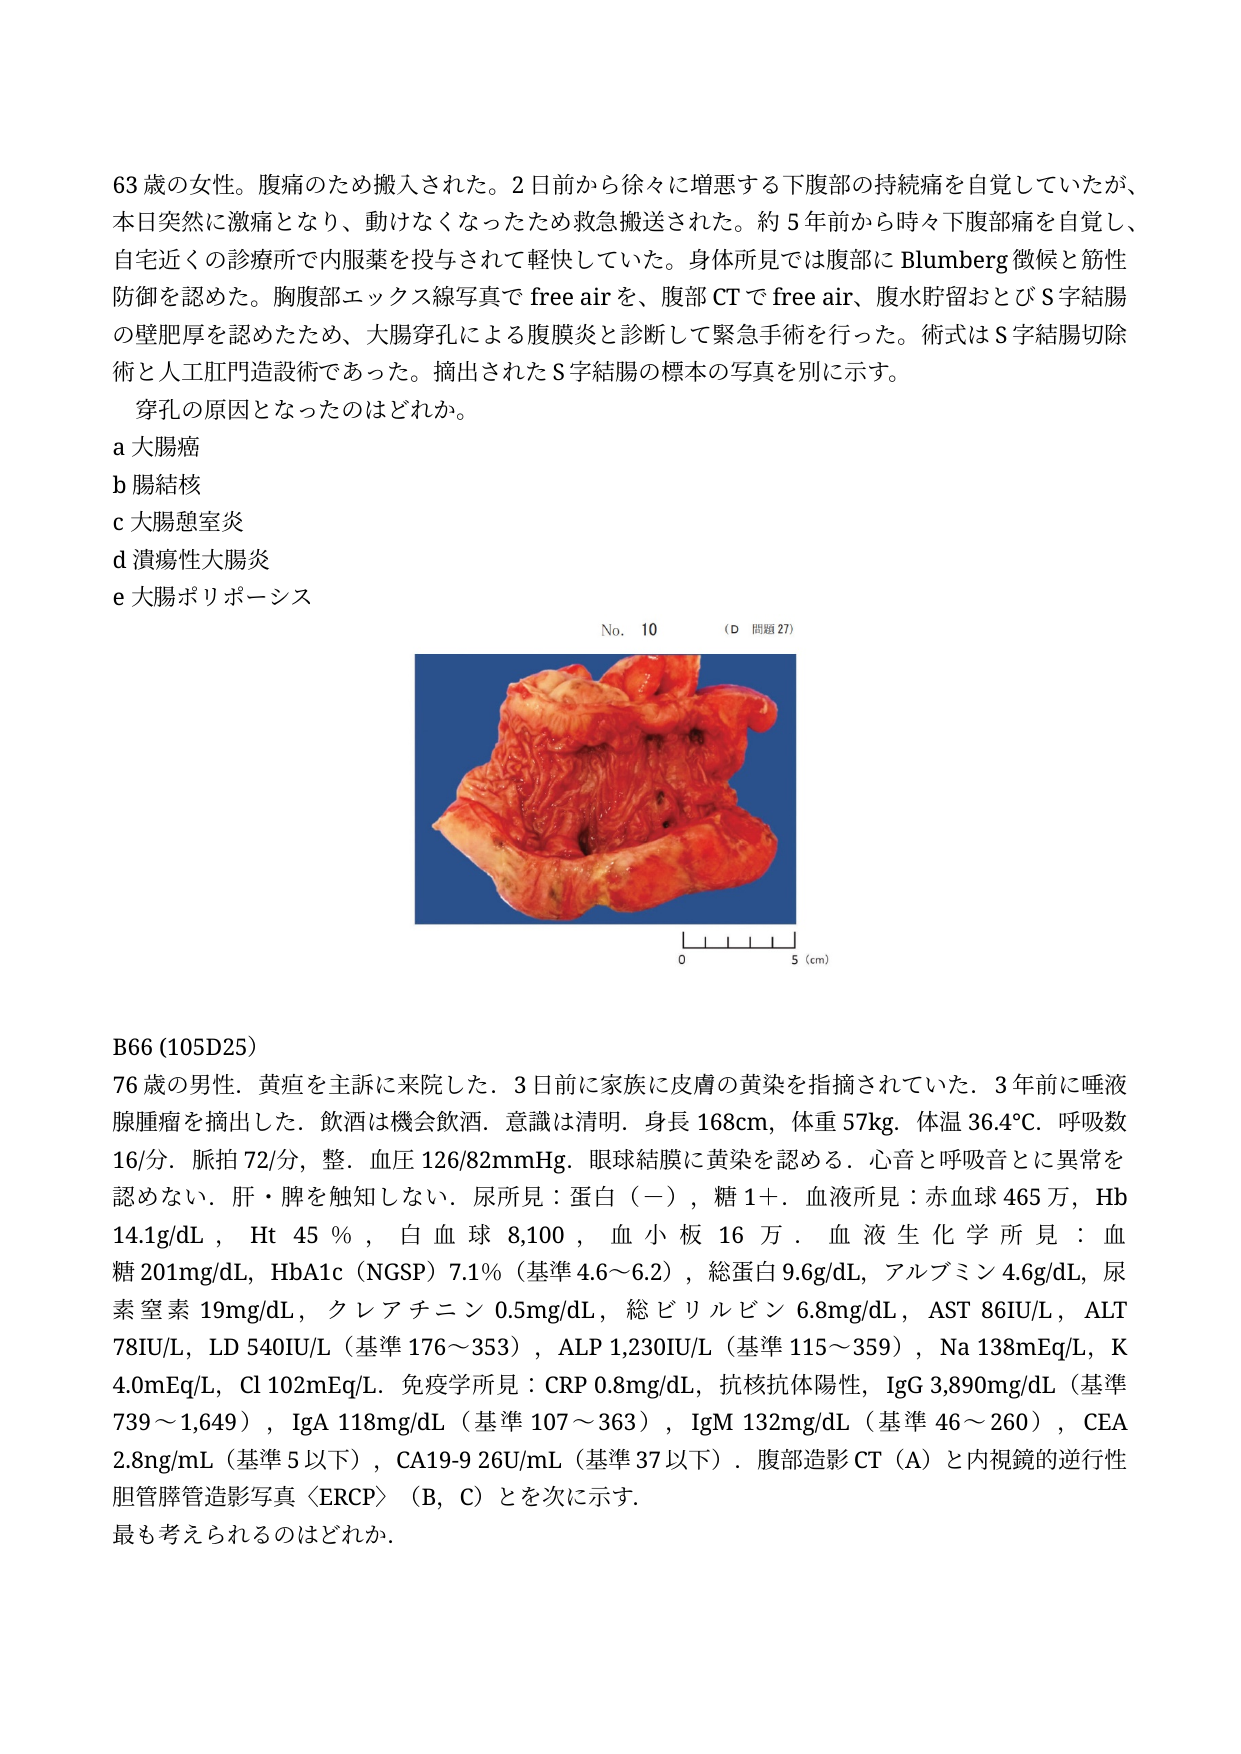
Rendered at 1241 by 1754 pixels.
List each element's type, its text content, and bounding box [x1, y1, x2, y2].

text 76歳の男性．黄疸を主訴に来院した．3日前に家族に皮膚の黄染を指摘されていた．3年前に唾液腺腫瘤を摘出した．飲酒は機会飲酒．意識は清明．身長168cm，体重57kg．体温36.4℃．呼吸数16/分．脈拍72/分，整．血圧126/82mmHg．眼球結膜に黄染を認める．心音と呼吸音とに異常を認めない．肝・脾を触知しない．尿所見：蛋白（－），糖1＋．血液所見：赤血球465万，Hb 14.1g/dL，Ht 45％，白血球8,100，血小板16万．血液生化学所見：血糖201mg/dL，HbA1c（NGSP）7.1％（基準4.6～6.2），総蛋白9.6g/dL，アルブミン4.6g/dL，尿素窒素19mg/dL，クレアチニン0.5mg/dL，総ビリルビン6.8mg/dL，AST 86IU/L，ALT 78IU/L，LD 540IU/L（基準176～353），ALP 1,230IU/L（基準115～359），Na 138mEq/L，K 4.0mEq/L，Cl 102mEq/L．免疫学所見：CRP 0.8mg/dL，抗核抗体陽性，IgG 3,890mg/dL（基準739～1,649），IgA 118mg/dL（基準107～363），IgM 132mg/dL（基準46～260），CEA 2.8ng/mL（基準5以下），CA19-9 26U/mL（基準37以下）．腹部造影CT（A）と内視鏡的逆行性胆管膵管造影写真〈ERCP〉（B，C）とを次に示す． [112, 1064, 1128, 1514]
text a 大腸癌 [112, 427, 1128, 464]
text B66 (105D25） [112, 1027, 1128, 1064]
text 63歳の女性。腹痛のため搬入された。2日前から徐々に増悪する下腹部の持続痛を自覚していたが、本日突然に激痛となり、動けなくなったため救急搬送された。約5年前から時々下腹部痛を自覚し、自宅近くの診療所で内服薬を投与されて軽快していた。身体所見では腹部にBlumberg徴候と筋性防御を認めた。胸腹部エックス線写真でfree airを、腹部CTでfree air、腹水貯留おとびS字結腸の壁肥厚を認めたため、大腸穿孔による腹膜炎と診断して緊急手術を行った。術式はS字結腸切除術と人工肛門造設術であった。摘出されたS字結腸の標本の写真を別に示す。 [112, 164, 1128, 389]
text b 腸結核 [112, 464, 1128, 502]
picture [392, 614, 849, 967]
text d 潰瘍性大腸炎 [112, 539, 1128, 577]
text c 大腸憩室炎 [112, 502, 1128, 539]
text 最も考えられるのはどれか． [112, 1514, 1128, 1552]
text e 大腸ポリポーシス [112, 577, 1128, 614]
text 穿孔の原因となったのはどれか。 [112, 389, 1128, 427]
